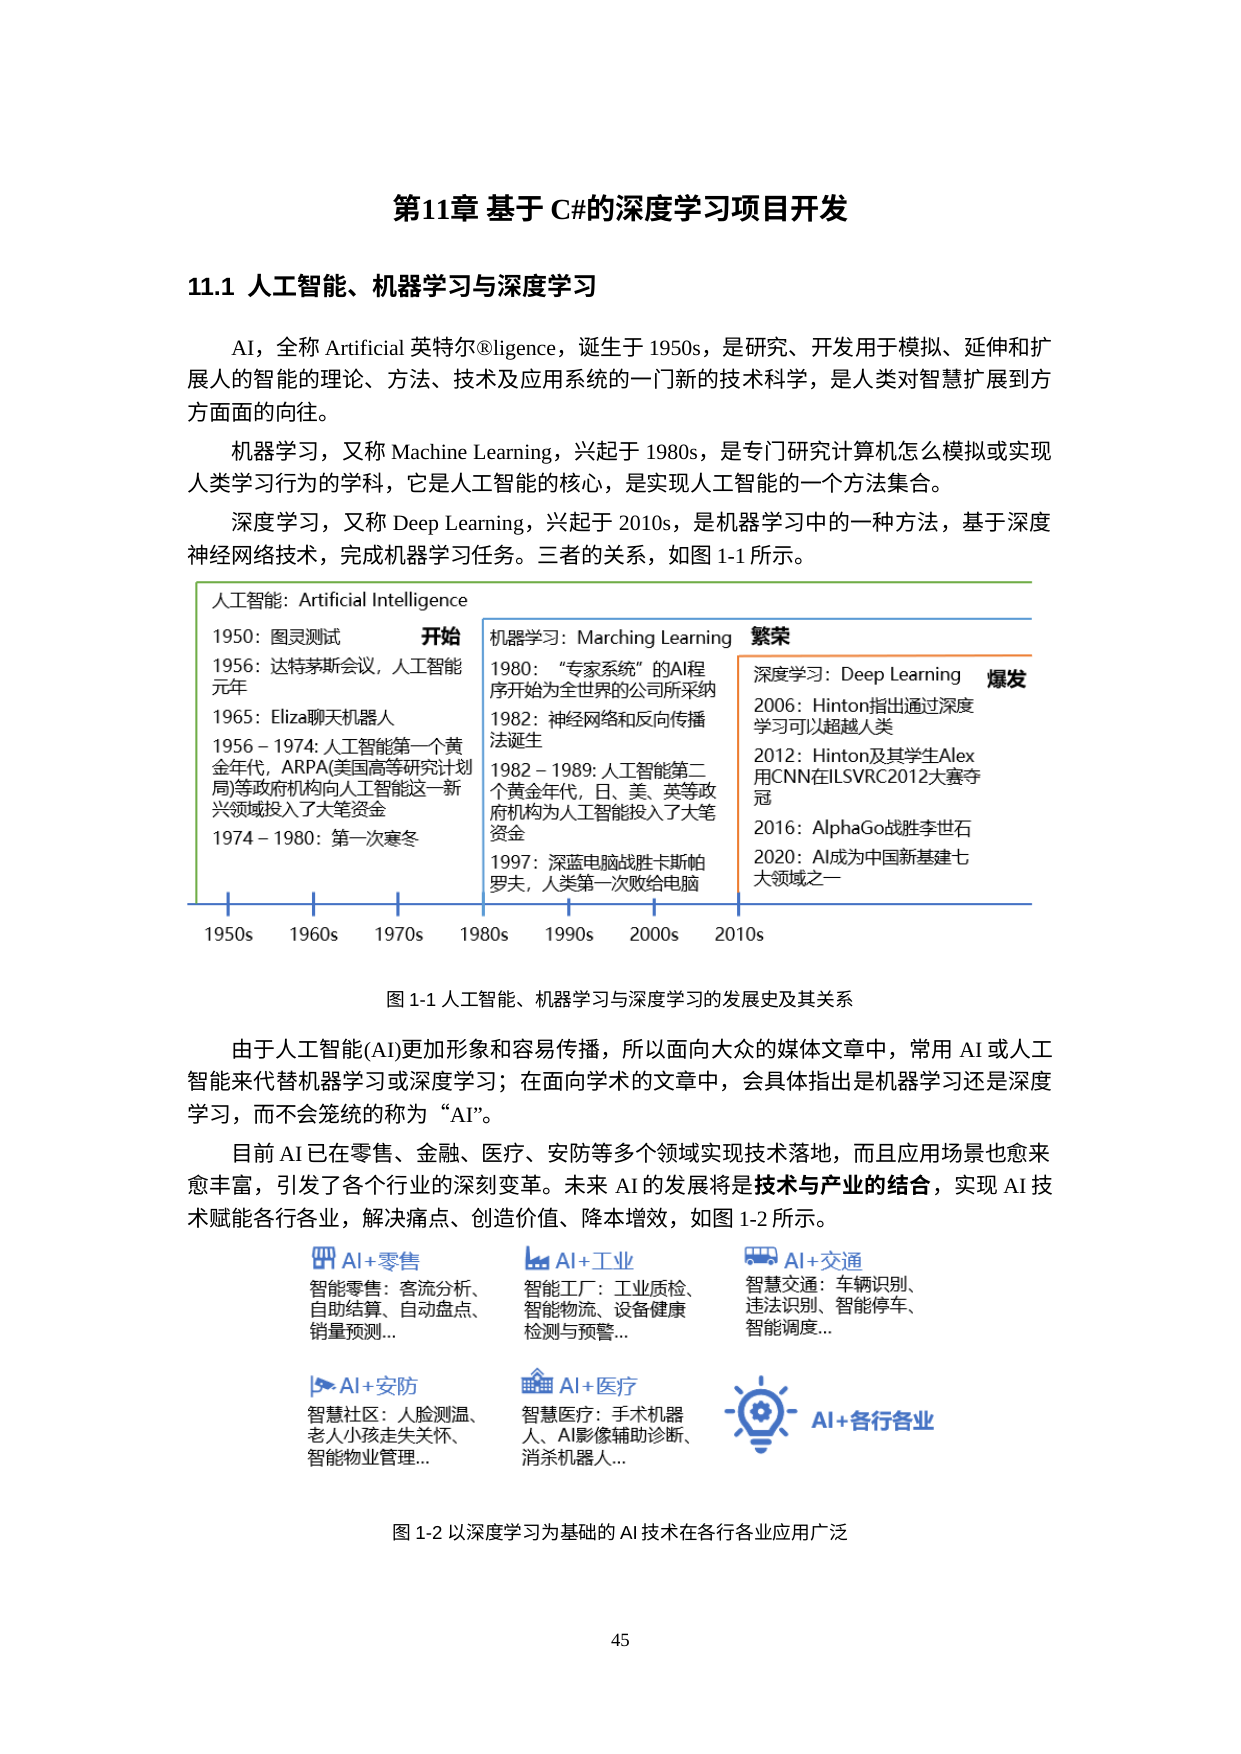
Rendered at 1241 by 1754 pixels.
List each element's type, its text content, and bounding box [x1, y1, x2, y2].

text 机器学习，又称Machine Learning，兴起于1980s，是专门研究计算机怎么模拟或实现人类学习行为的学科，它是人工智能的核心，是实现人工智能的一个方法集合。 [187, 433, 1053, 498]
subtitle 人工智能、机器学习与深度学习 [187, 252, 1053, 317]
picture [187, 576, 1034, 947]
text 由于人工智能(AI)更加形象和容易传播，所以面向大众的媒体文章中，常用AI或人工智能来代替机器学习或深度学习；在面向学术的文章中，会具体指出是机器学习还是深度学习，而不会笼统的称为“AI”。 [187, 1031, 1053, 1129]
subtitle 基于C#的深度学习项目开发 [187, 174, 1053, 239]
text AI，全称Artificial 英特尔®ligence，诞生于1950s，是研究、开发用于模拟、延伸和扩展人的智能的理论、方法、技术及应用系统的一门新的技术科学，是人类对智慧扩展到方方面面的向往。 [187, 329, 1053, 427]
picture [305, 1239, 936, 1473]
